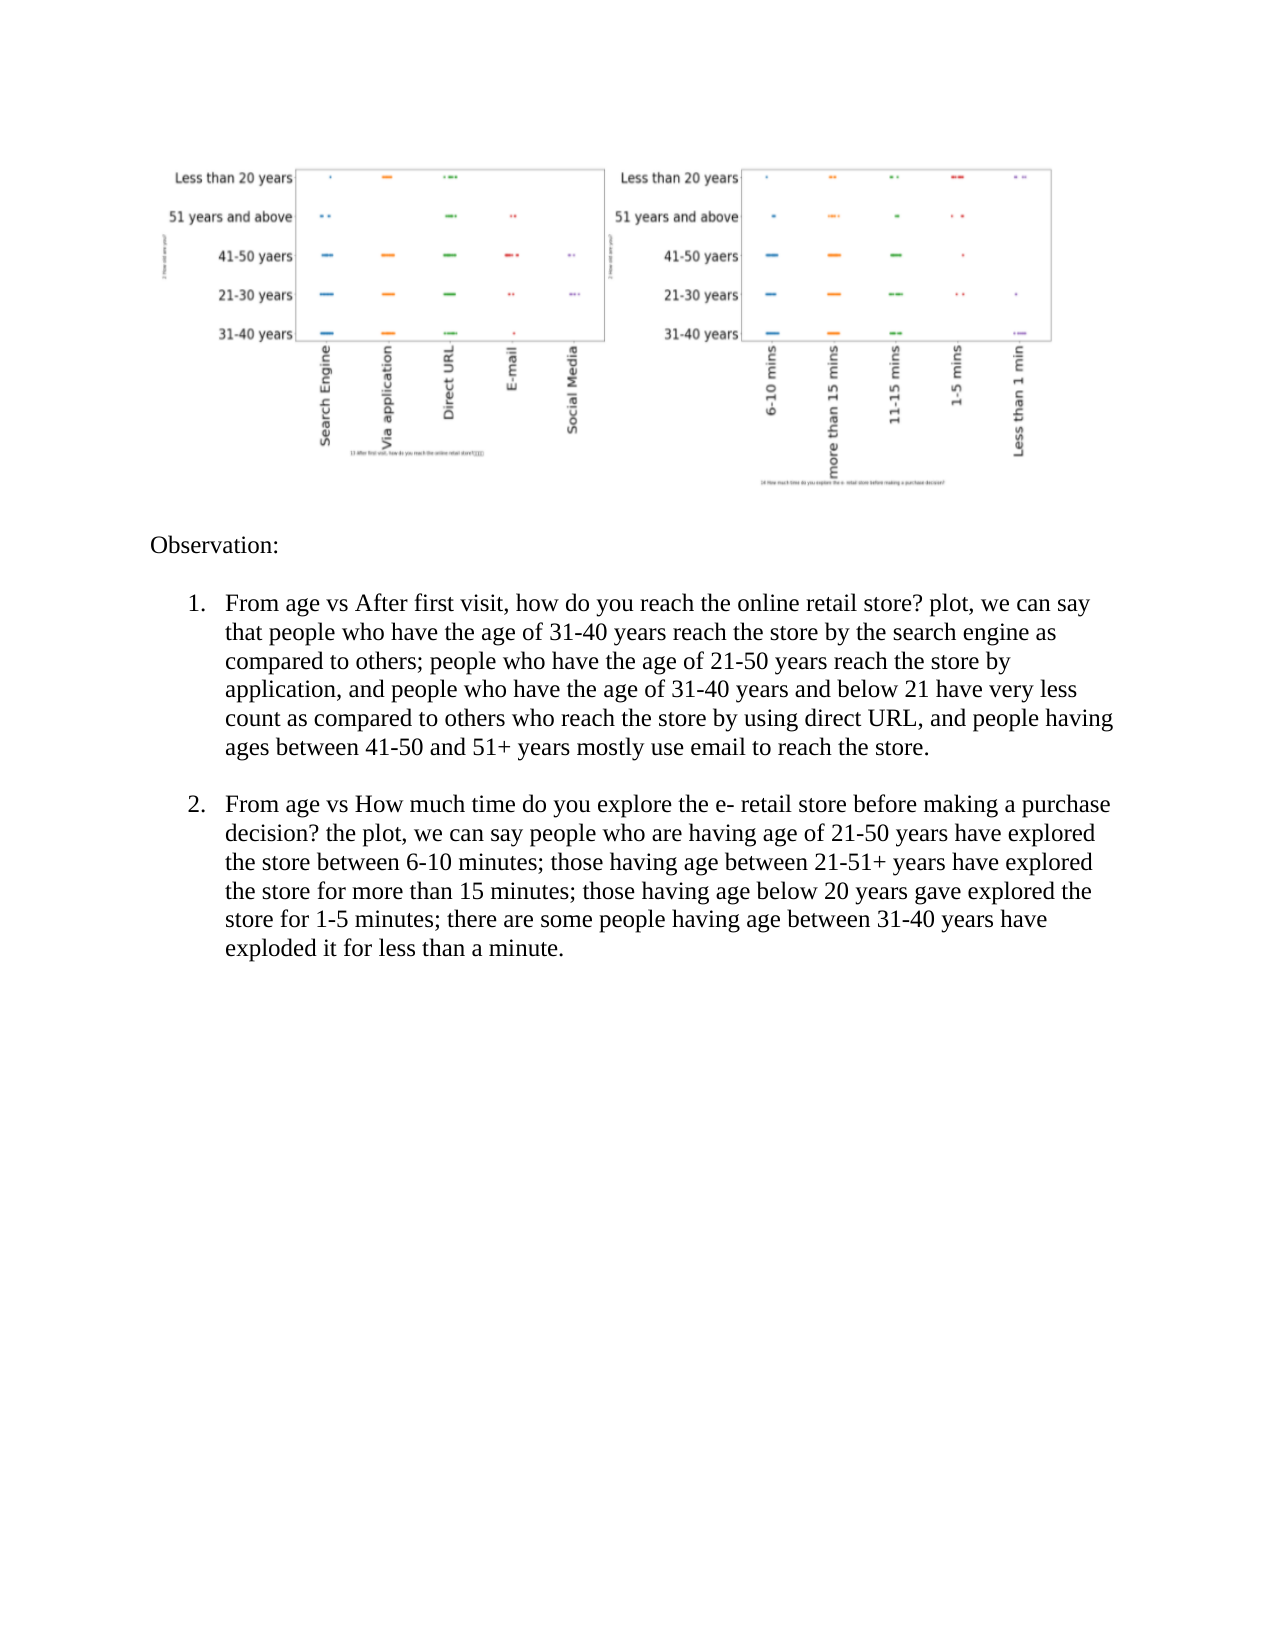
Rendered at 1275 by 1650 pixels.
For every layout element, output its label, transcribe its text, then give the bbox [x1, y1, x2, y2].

picture [150, 150, 1058, 502]
list From age vs How much time do you explore the e- retail store before making a purchase decision? the plot, we can say people who are having age of 21-50 years have explored the store between 6-10 minutes; those having age between 21-51+ years have explored the store for more than 15 minutes; those having age below 20 years gave explored the store for 1-5 minutes; there are some people having age between 31-40 years have exploded it for less than a minute. [187, 789, 1125, 962]
list From age vs After first visit, how do you reach the online retail store? plot, we can say that people who have the age of 31-40 years reach the store by the search engine as compared to others; people who have the age of 21-50 years reach the store by application, and people who have the age of 31-40 years and below 21 have very less count as compared to others who reach the store by using direct URL, and people having ages between 41-50 and 51+ years mostly use email to reach the store. [187, 588, 1125, 761]
text Observation: [150, 530, 1125, 559]
